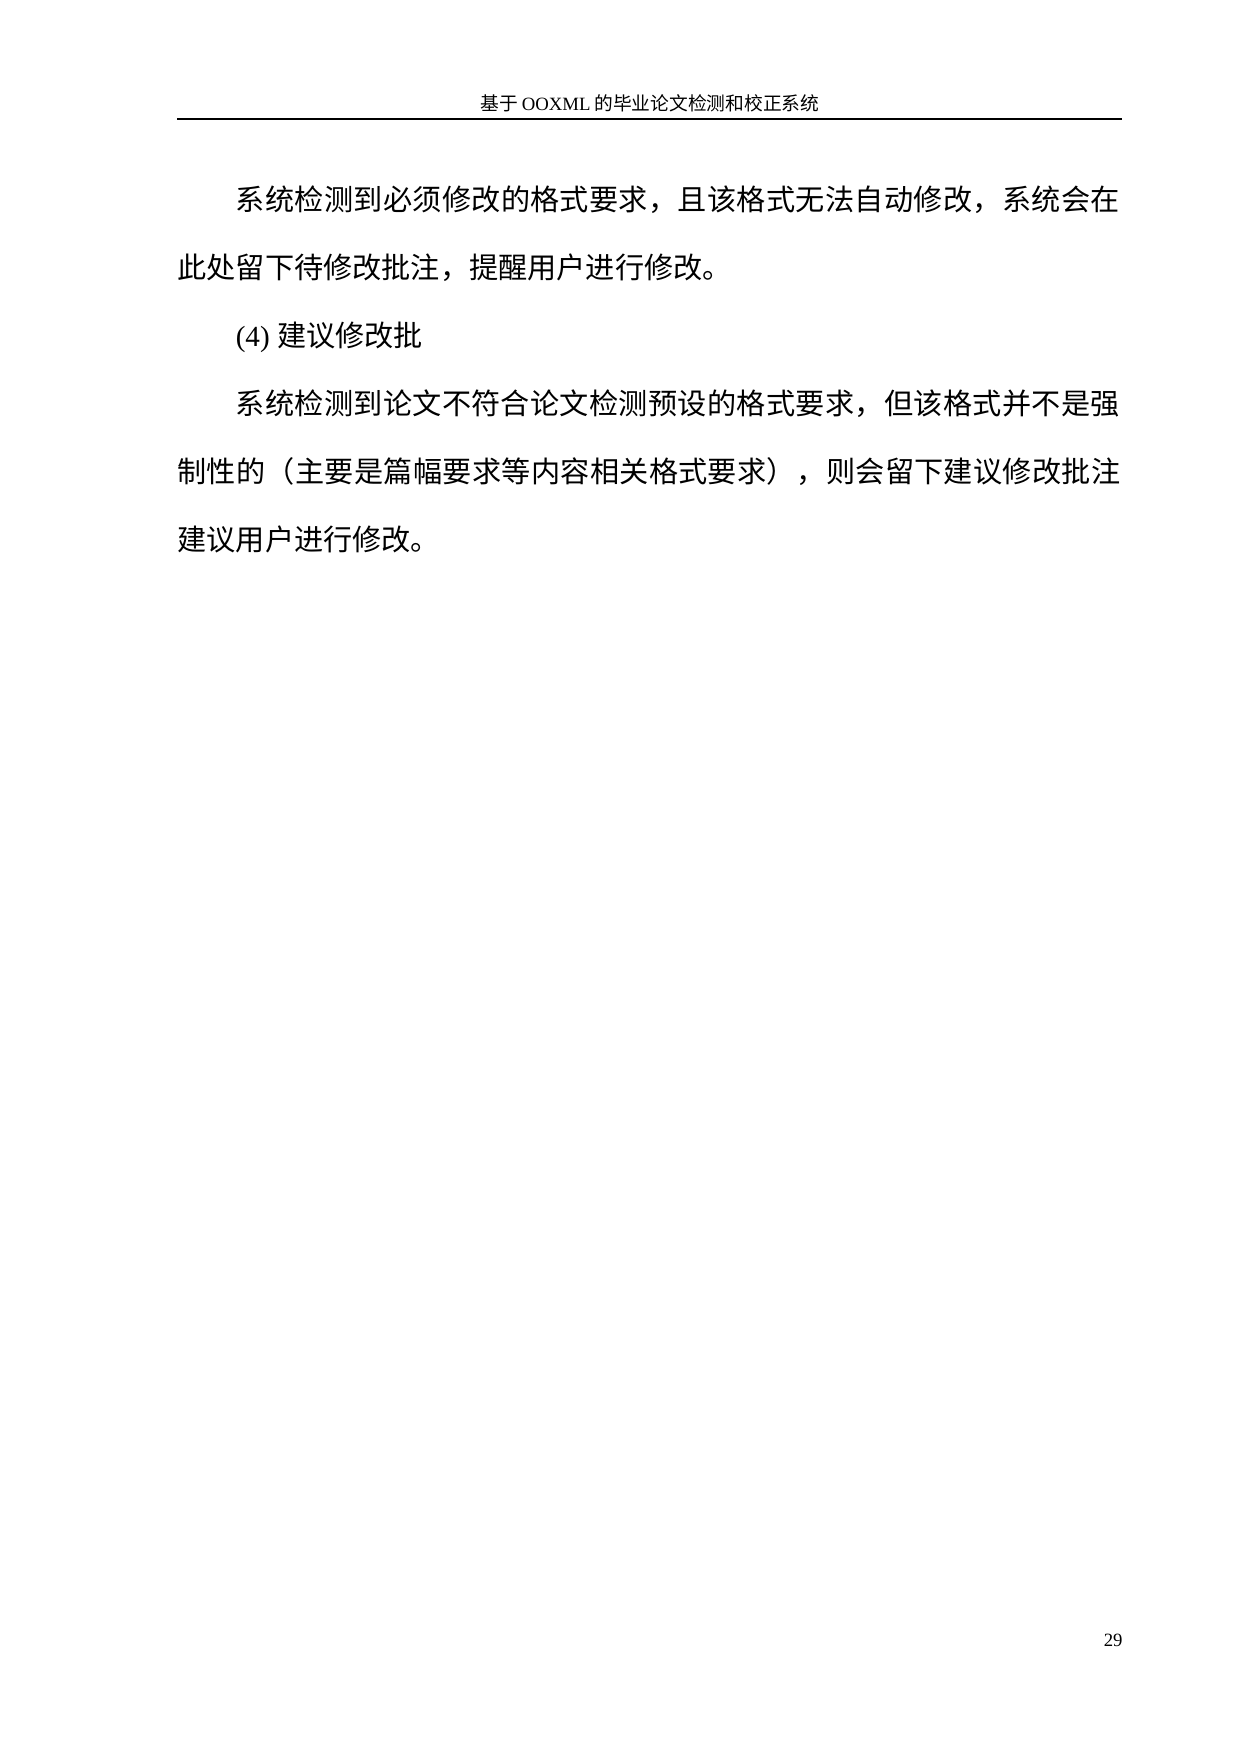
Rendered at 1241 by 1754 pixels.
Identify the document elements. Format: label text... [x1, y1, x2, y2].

text 系统检测到必须修改的格式要求，且该格式无法自动修改，系统会在此处留下待修改批注，提醒用户进行修改。 [177, 164, 1122, 300]
text 系统检测到论文不符合论文检测预设的格式要求，但该格式并不是强制性的（主要是篇幅要求等内容相关格式要求），则会留下建议修改批注，建议用户进行修改。 [177, 368, 1122, 571]
list 建议修改批 [177, 300, 1122, 368]
